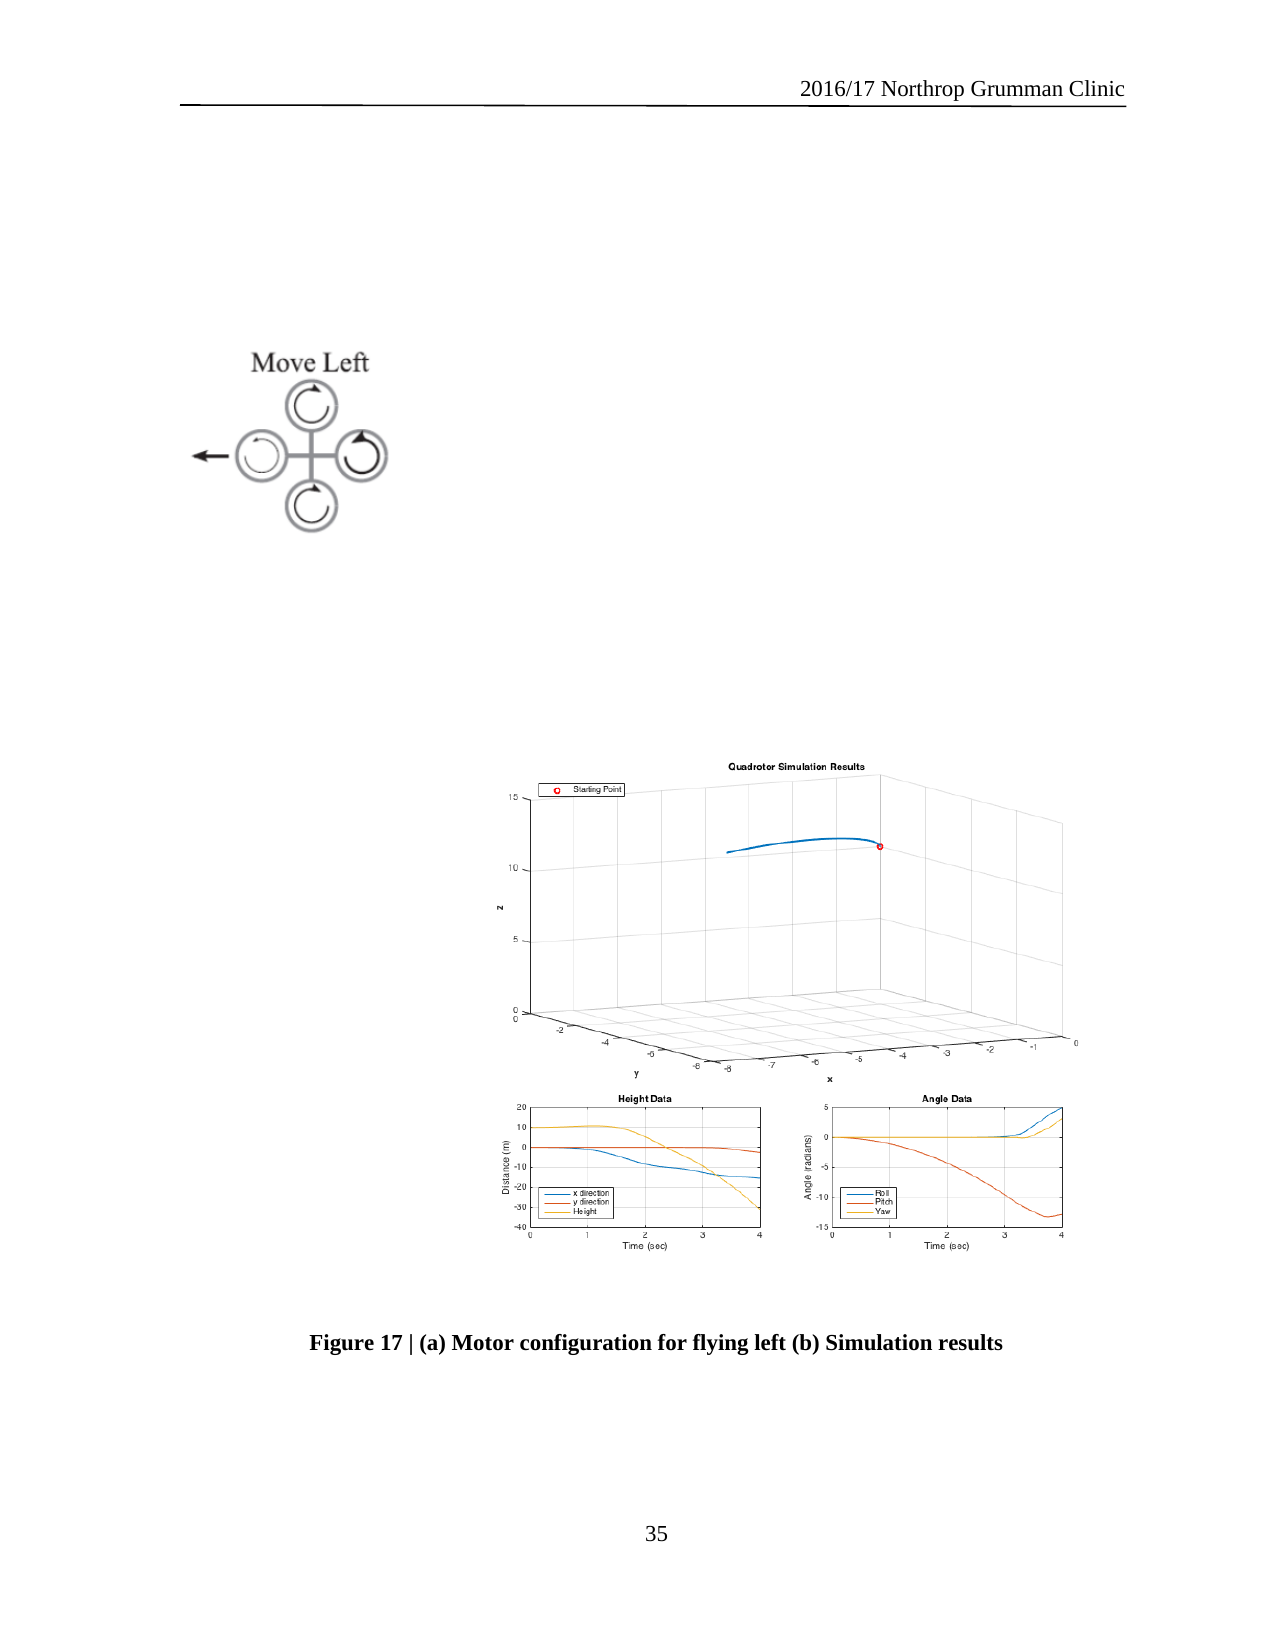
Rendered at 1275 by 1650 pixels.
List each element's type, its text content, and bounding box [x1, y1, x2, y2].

picture [441, 733, 1125, 1288]
picture [189, 335, 402, 550]
